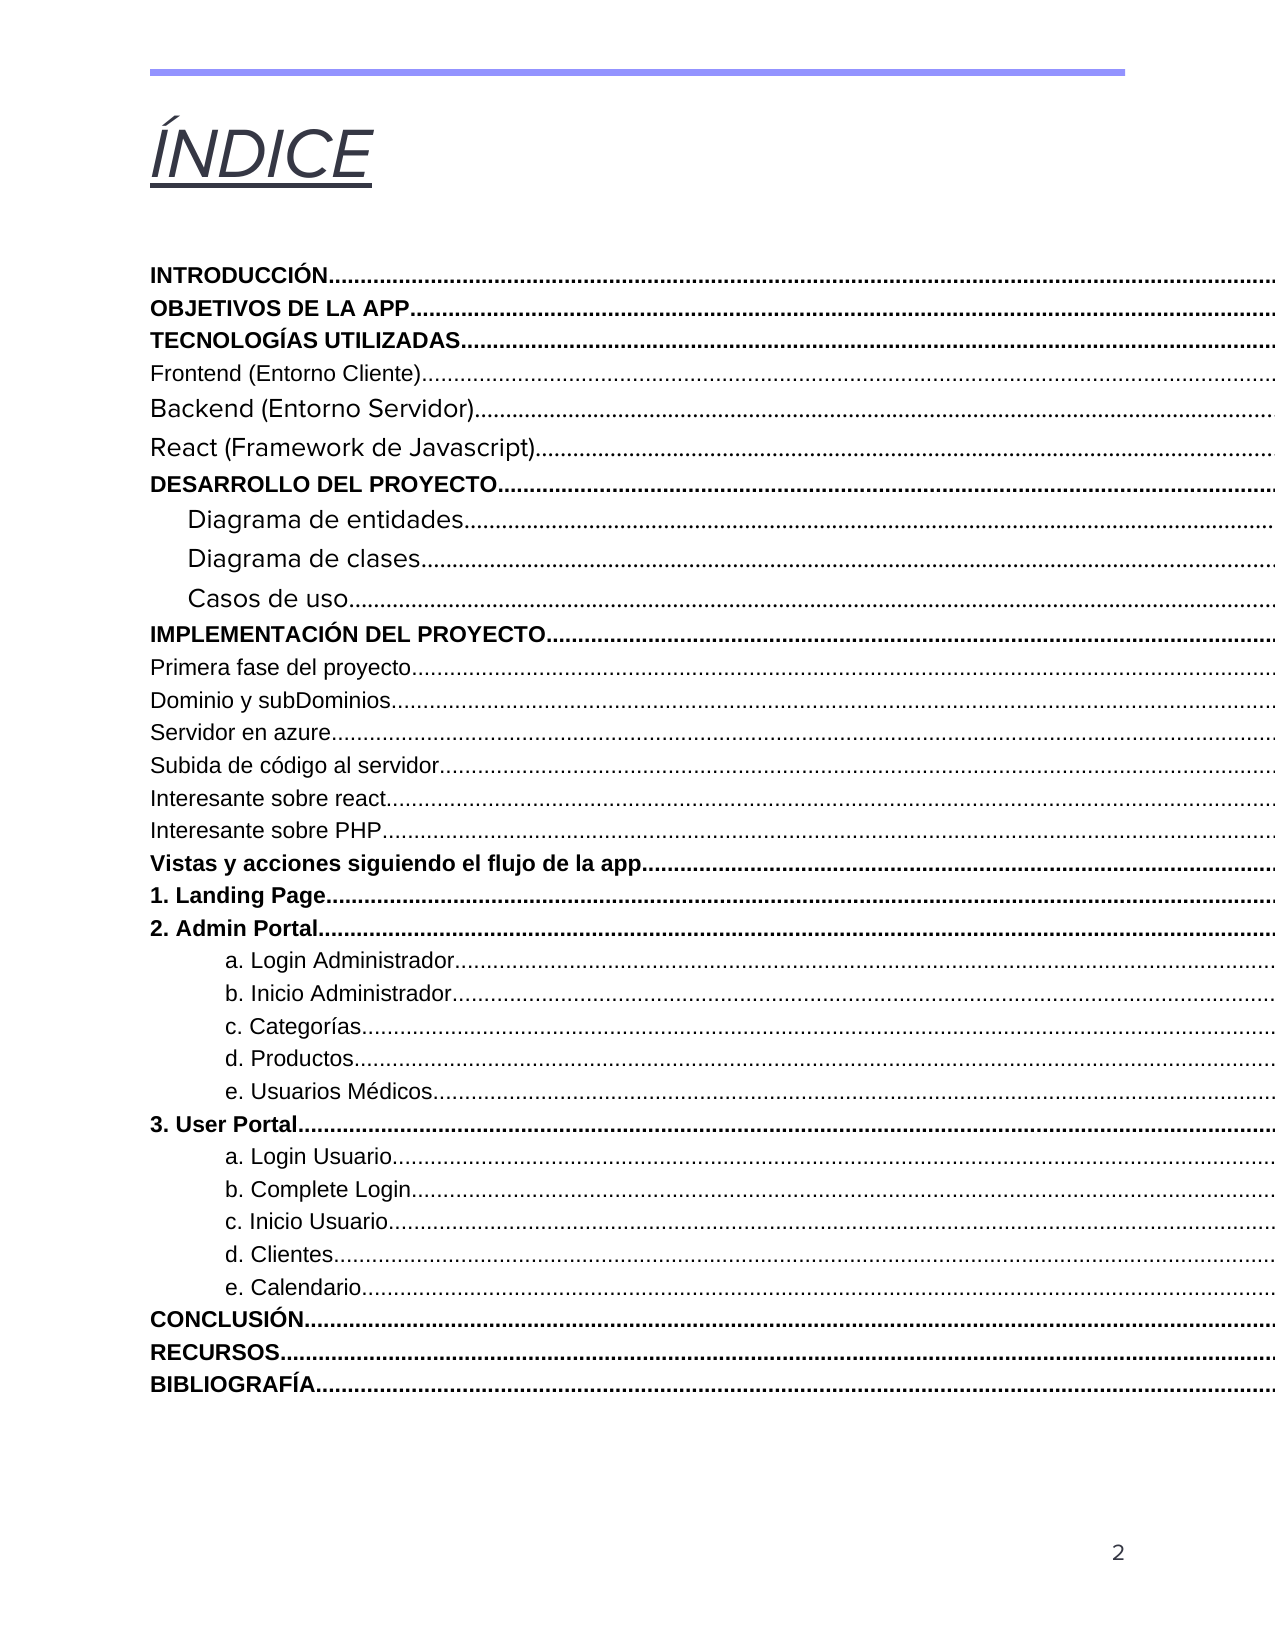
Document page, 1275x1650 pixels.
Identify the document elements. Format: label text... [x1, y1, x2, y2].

title ÍNDICE [150, 112, 1125, 199]
picture [150, 69, 1125, 76]
